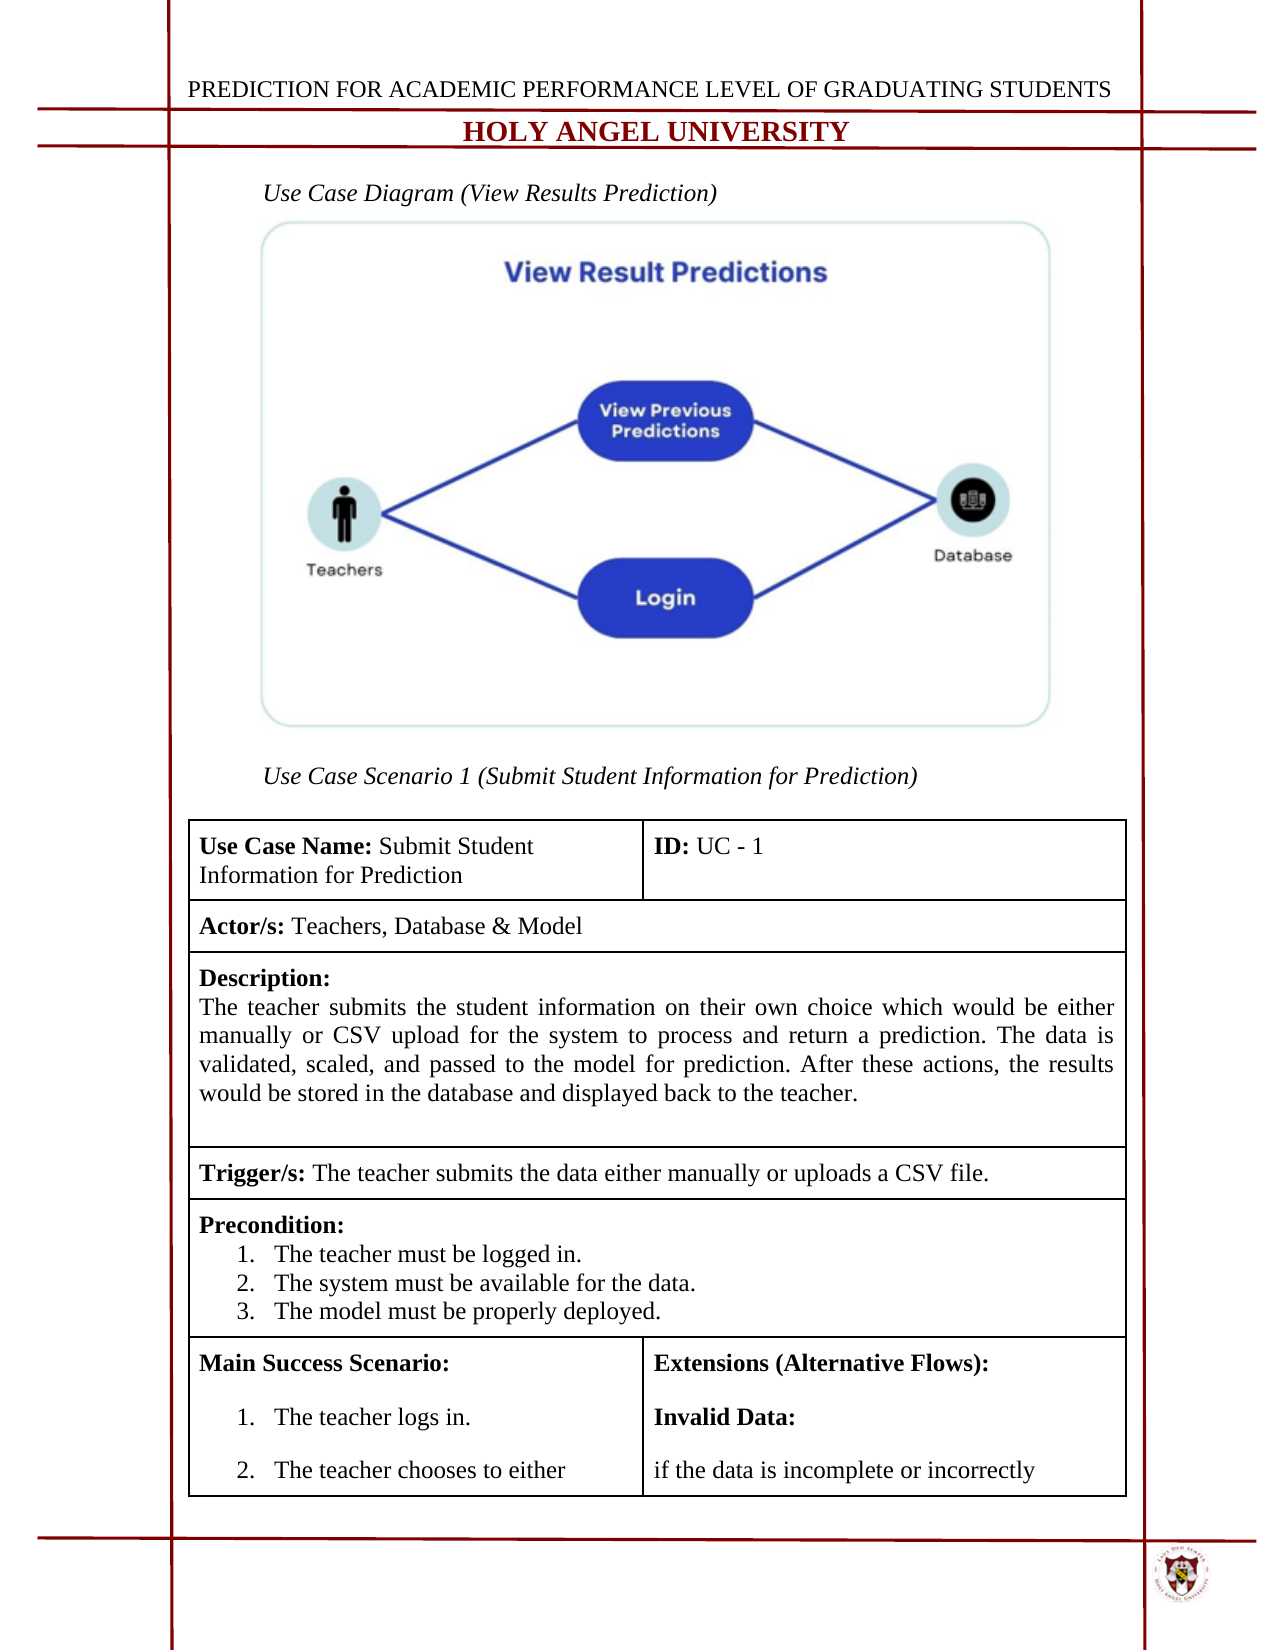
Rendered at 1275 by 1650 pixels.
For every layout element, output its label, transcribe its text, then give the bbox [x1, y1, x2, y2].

table_cell Precondition: The teacher must be logged in. The system must be available for the data. The model must be properly deployed. [190, 1200, 1125, 1336]
table_cell Actor/s: Teachers, Database & Model [190, 901, 1125, 951]
table_cell Description: The teacher submits the student information on their own choice which would be either manually or CSV upload for the system to process and return a prediction. The data is validated, scaled, and passed to the model for prediction. After these actions, the results would be stored in the database and displayed back to the teacher. [190, 953, 1125, 1146]
table_header Use Case Name: Submit Student Information for Prediction [190, 821, 642, 899]
picture [255, 207, 1058, 733]
text Use Case Scenario 1 (Submit Student Information for Prediction) [187, 761, 1125, 790]
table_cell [190, 1338, 642, 1495]
table_header ID: UC - 1 [644, 821, 1125, 899]
text Use Case Diagram (View Results Prediction) [187, 178, 1125, 207]
picture [1151, 1543, 1212, 1604]
table_cell Trigger/s: The teacher submits the data either manually or uploads a CSV file. [190, 1148, 1125, 1198]
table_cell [644, 1338, 1125, 1495]
